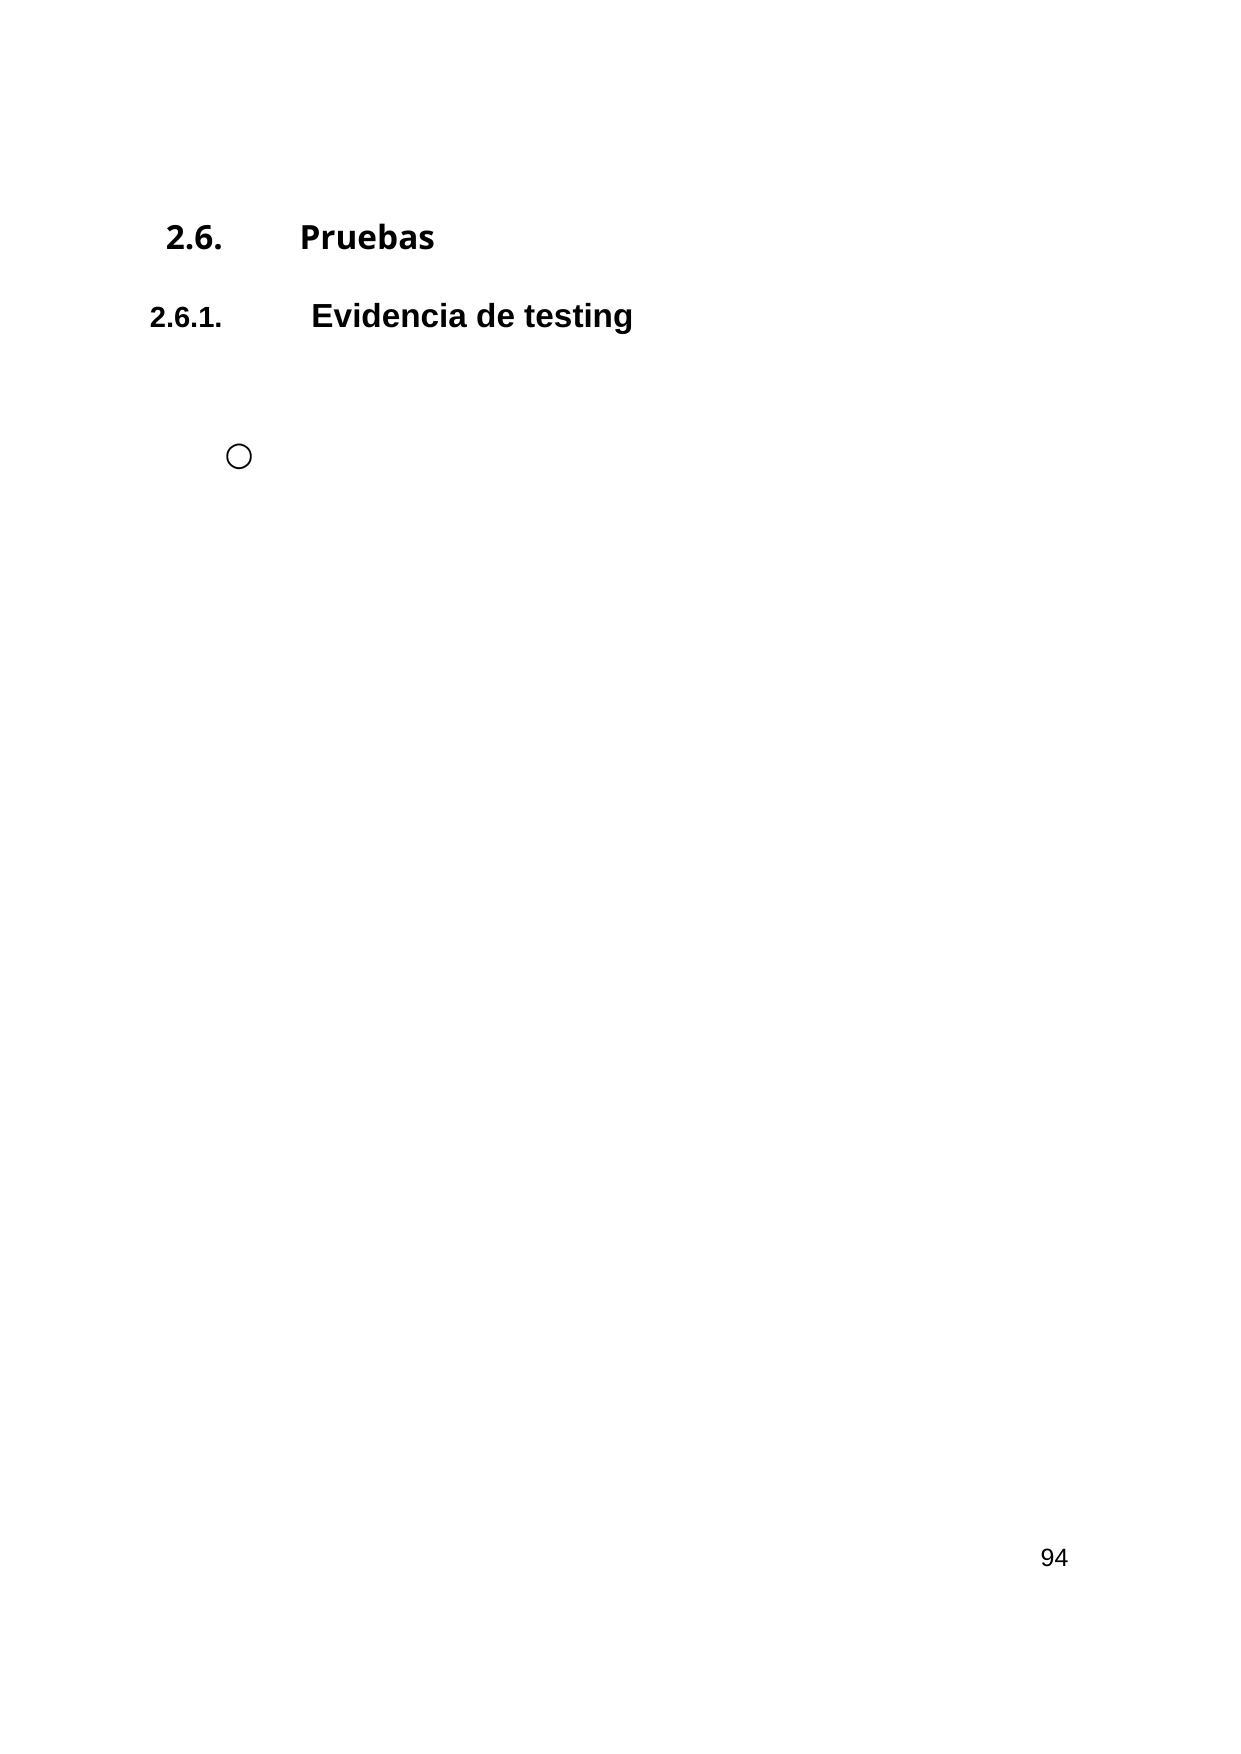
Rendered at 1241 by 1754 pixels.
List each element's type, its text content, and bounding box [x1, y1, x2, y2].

subtitle Pruebas [223, 214, 1092, 259]
list Evidencia de testing [223, 296, 1092, 335]
